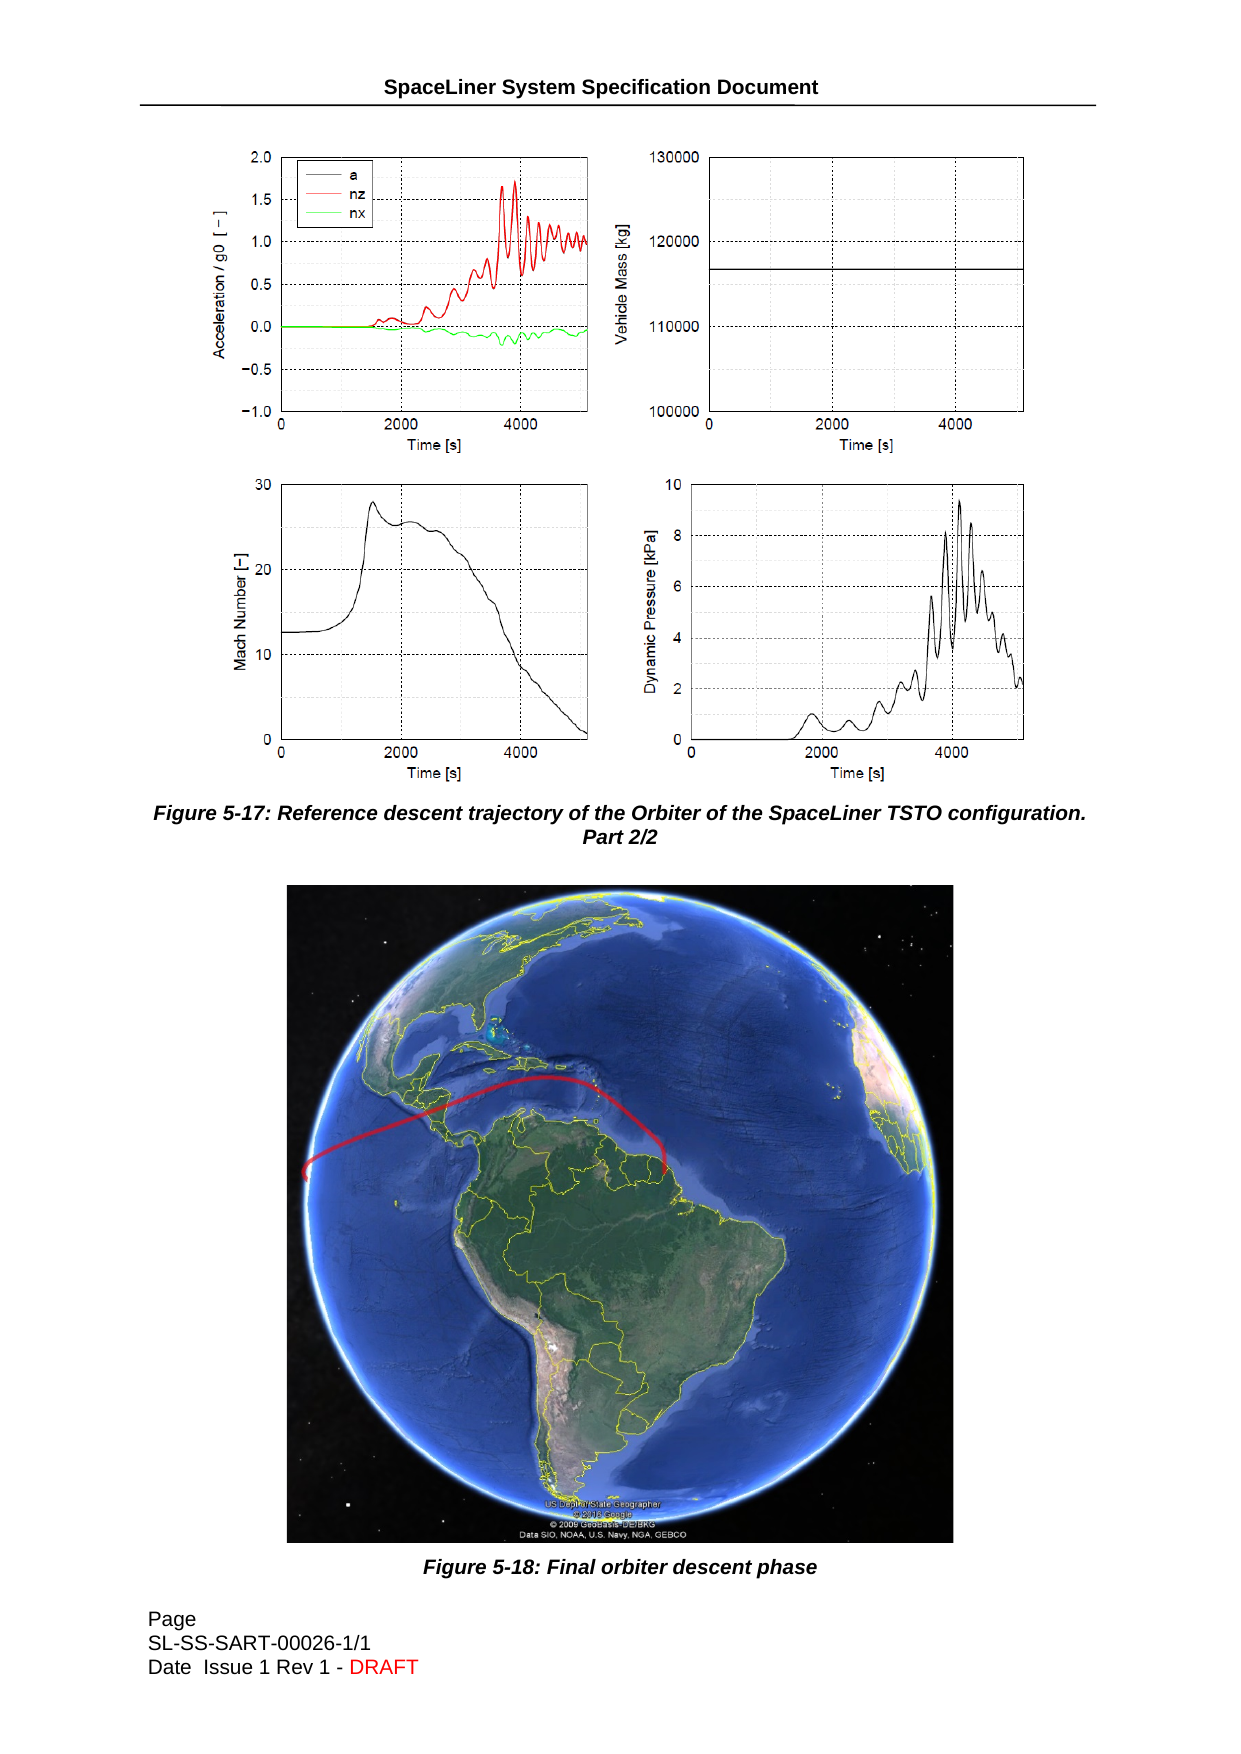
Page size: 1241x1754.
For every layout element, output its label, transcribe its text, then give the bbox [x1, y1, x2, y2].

picture [203, 147, 1038, 789]
picture [286, 885, 954, 1543]
